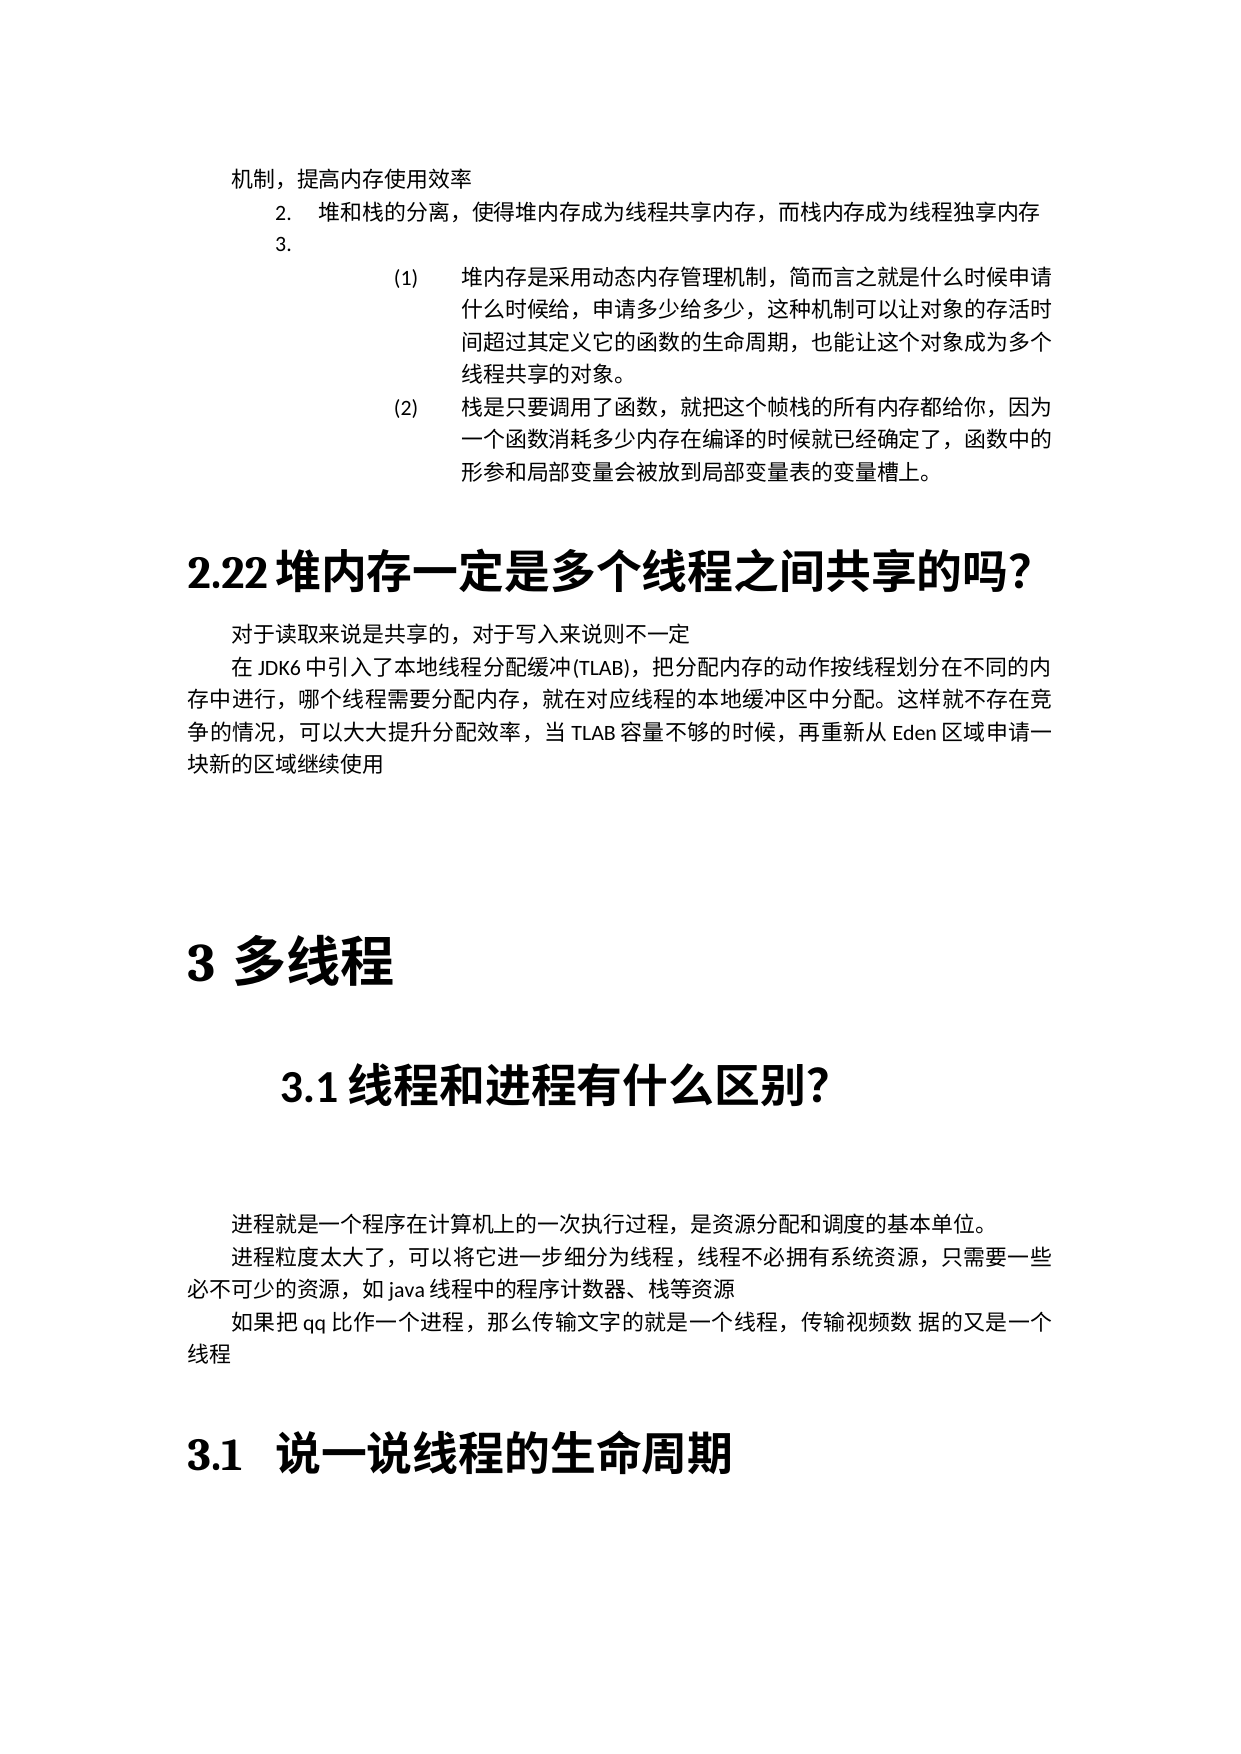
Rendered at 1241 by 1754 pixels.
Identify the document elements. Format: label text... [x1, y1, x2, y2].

text 堆内存一定是多个线程之间共享的吗？ [187, 519, 1053, 617]
text 进程就是一个程序在计算机上的一次执行过程，是资源分配和调度的基本单位。 [187, 1207, 1053, 1239]
list 堆和栈的分离，使得堆内存成为线程共享内存，而栈内存成为线程独享内存 [231, 194, 1053, 227]
list 堆内存是采用动态内存管理机制，简而言之就是什么时候申请什么时候给，申请多少给多少，这种机制可以让对象的存活时间超过其定义它的函数的生命周期，也能让这个对象成为多个线程共享的对象。 [394, 259, 1053, 389]
subtitle 3.1线程和进程有什么区别？ [187, 1034, 1053, 1132]
text 对于读取来说是共享的，对于写入来说则不一定 [187, 617, 1053, 649]
text 进程粒度太大了，可以将它进一步细分为线程，线程不必拥有系统资源，只需要一些必不可少的资源，如java线程中的程序计数器、栈等资源 [187, 1239, 1053, 1304]
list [231, 162, 1053, 194]
text 在JDK6中引入了本地线程分配缓冲(TLAB)，把分配内存的动作按线程划分在不同的内存中进行，哪个线程需要分配内存，就在对应线程的本地缓冲区中分配。这样就不存在竞争的情况，可以大大提升分配效率，当TLAB容量不够的时候，再重新从Eden区域申请一块新的区域继续使用 [187, 649, 1053, 779]
text 多线程 [187, 909, 1053, 1007]
text 说一说线程的生命周期 [187, 1402, 1053, 1499]
text 如果把qq比作一个进程，那么传输文字的就是一个线程，传输视频数 据的又是一个线程 [187, 1304, 1053, 1369]
list 栈是只要调用了函数，就把这个帧栈的所有内存都给你，因为一个函数消耗多少内存在编译的时候就已经确定了，函数中的形参和局部变量会被放到局部变量表的变量槽上。 [394, 389, 1053, 487]
